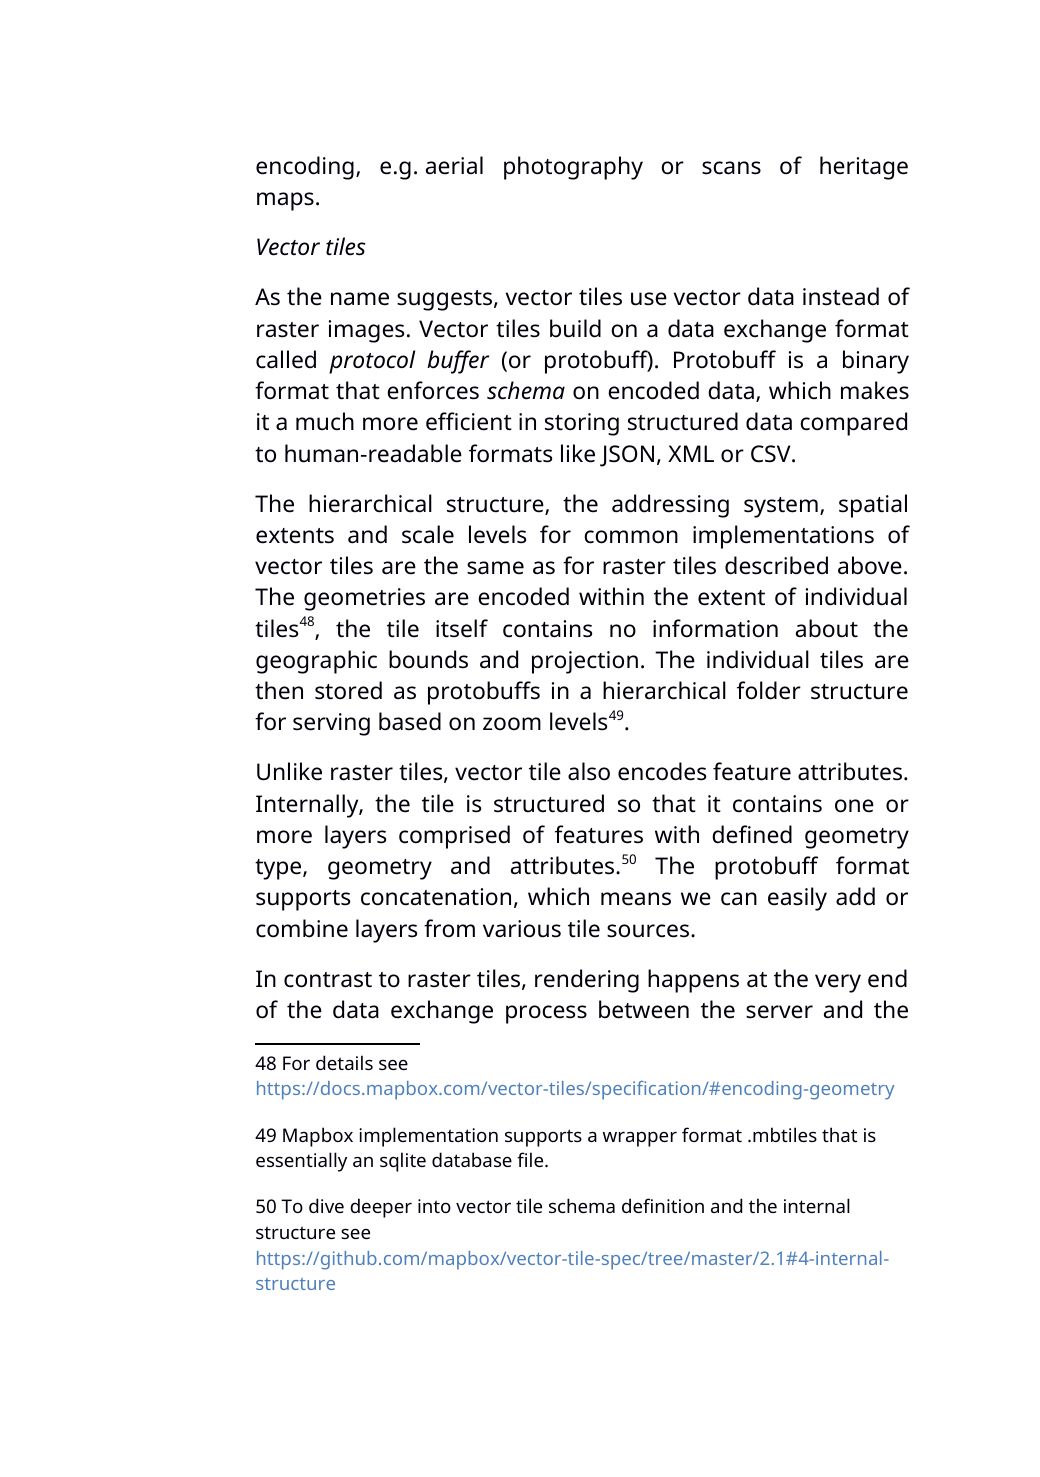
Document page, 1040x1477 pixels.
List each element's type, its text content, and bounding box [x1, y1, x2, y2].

text Vector tiles [255, 231, 910, 262]
text Unlike raster tiles, vector tile also encodes feature attributes. Internally, the tile is structured so that it contains one or more layers comprised of features with defined geometry type, geometry and attributes. The protobuff format supports concatenation, which means we can easily add or combine layers from various tile sources. [255, 756, 910, 944]
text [255, 150, 910, 212]
text In contrast to raster tiles, rendering happens at the very end of the data exchange process between the server and the client. The client library is responsible for requesting the tiles, applying the style information and passing the instructions to the rendering pipeline on the client (geometry and styling information from tiles is fed to GPU in form of vertex buffers — see FIG, one rendering per tile per layer.). [255, 962, 910, 1025]
text As the name suggests, vector tiles use vector data instead of raster images. Vector tiles build on a data exchange format called protocol buffer (or protobuff). Protobuff is a binary format that enforces schema on encoded data, which makes it a much more efficient in storing structured data compared to human-readable formats like JSON, XML or CSV. [255, 281, 910, 469]
text The hierarchical structure, the addressing system, spatial extents and scale levels for common implementations of vector tiles are the same as for raster tiles described above. The geometries are encoded within the extent of individual tiles, the tile itself contains no information about the geographic bounds and projection. The individual tiles are then stored as protobuffs in a hierarchical folder structure for serving based on zoom levels. [255, 487, 910, 737]
